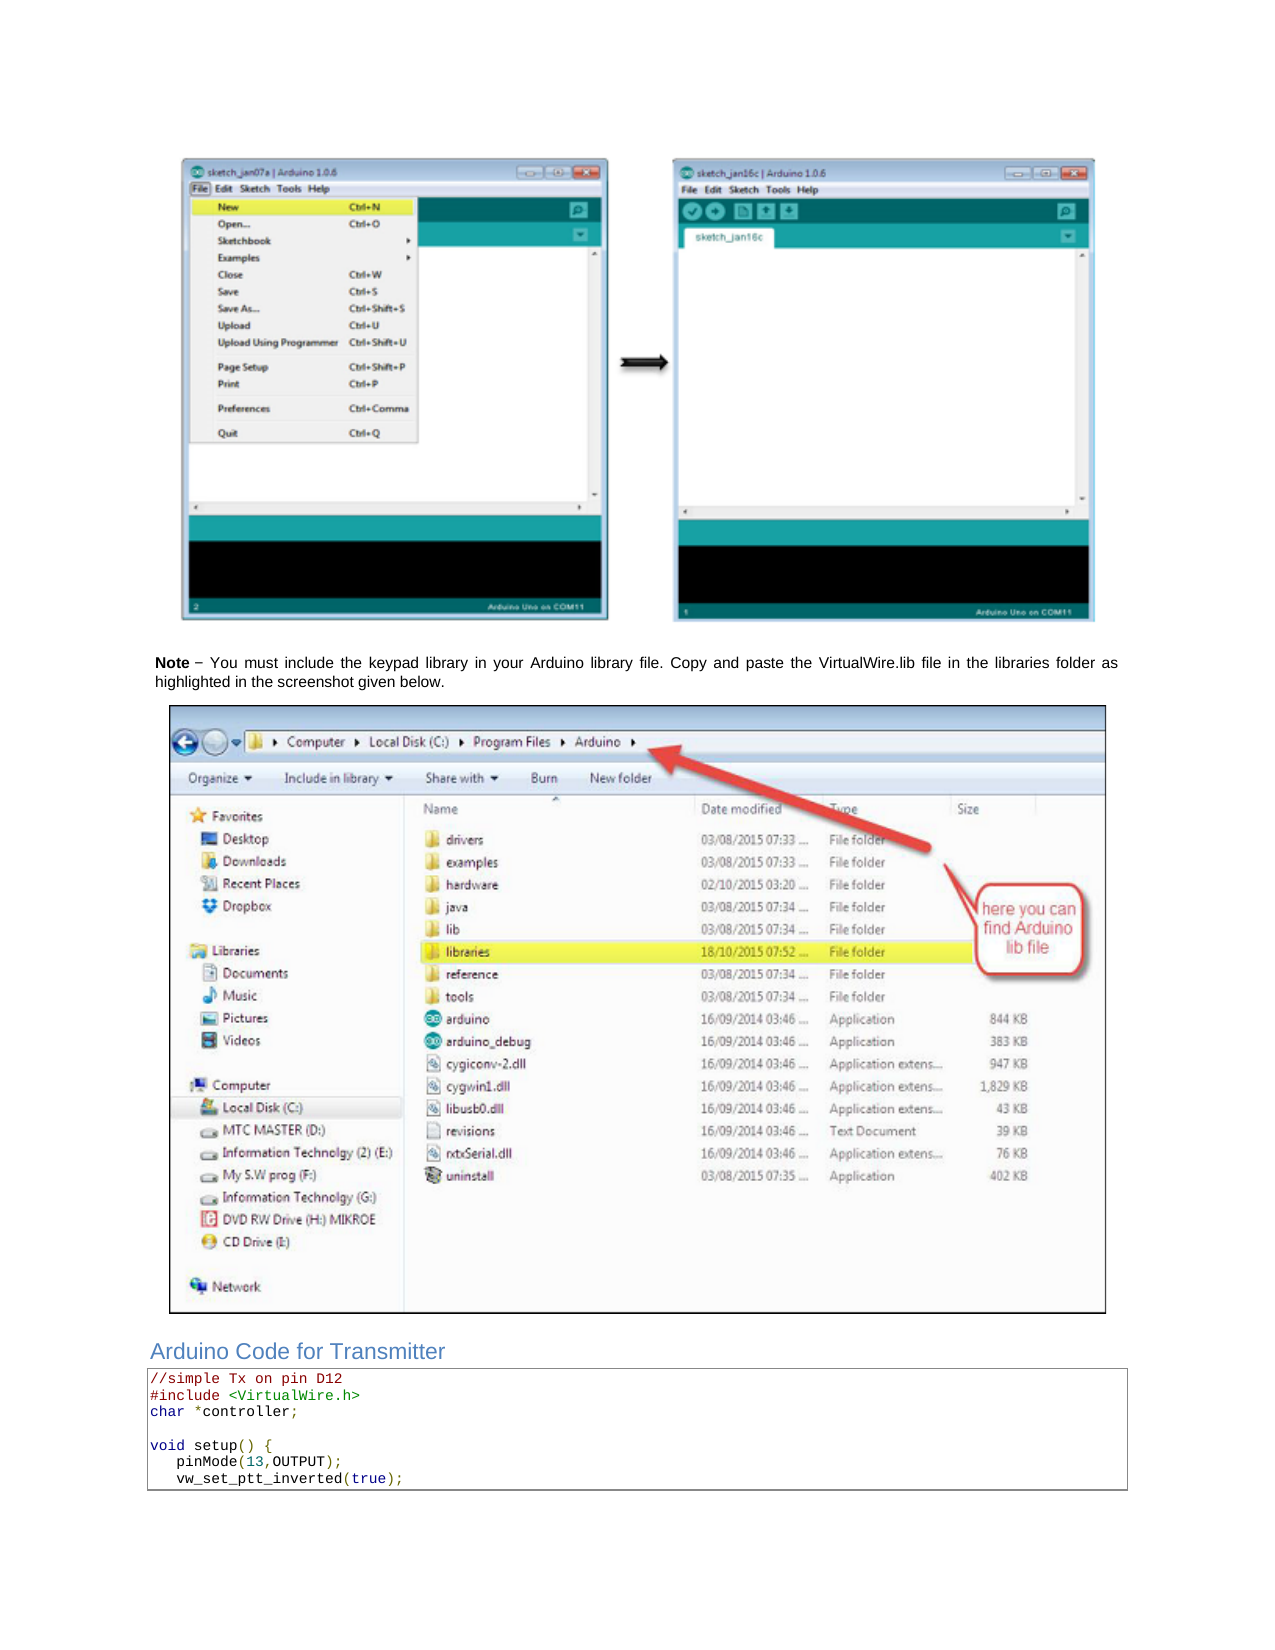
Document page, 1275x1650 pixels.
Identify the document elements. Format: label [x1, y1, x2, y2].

picture [172, 150, 1103, 630]
picture [169, 705, 1107, 1314]
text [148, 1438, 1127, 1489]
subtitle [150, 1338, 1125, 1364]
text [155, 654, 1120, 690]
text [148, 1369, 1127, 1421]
